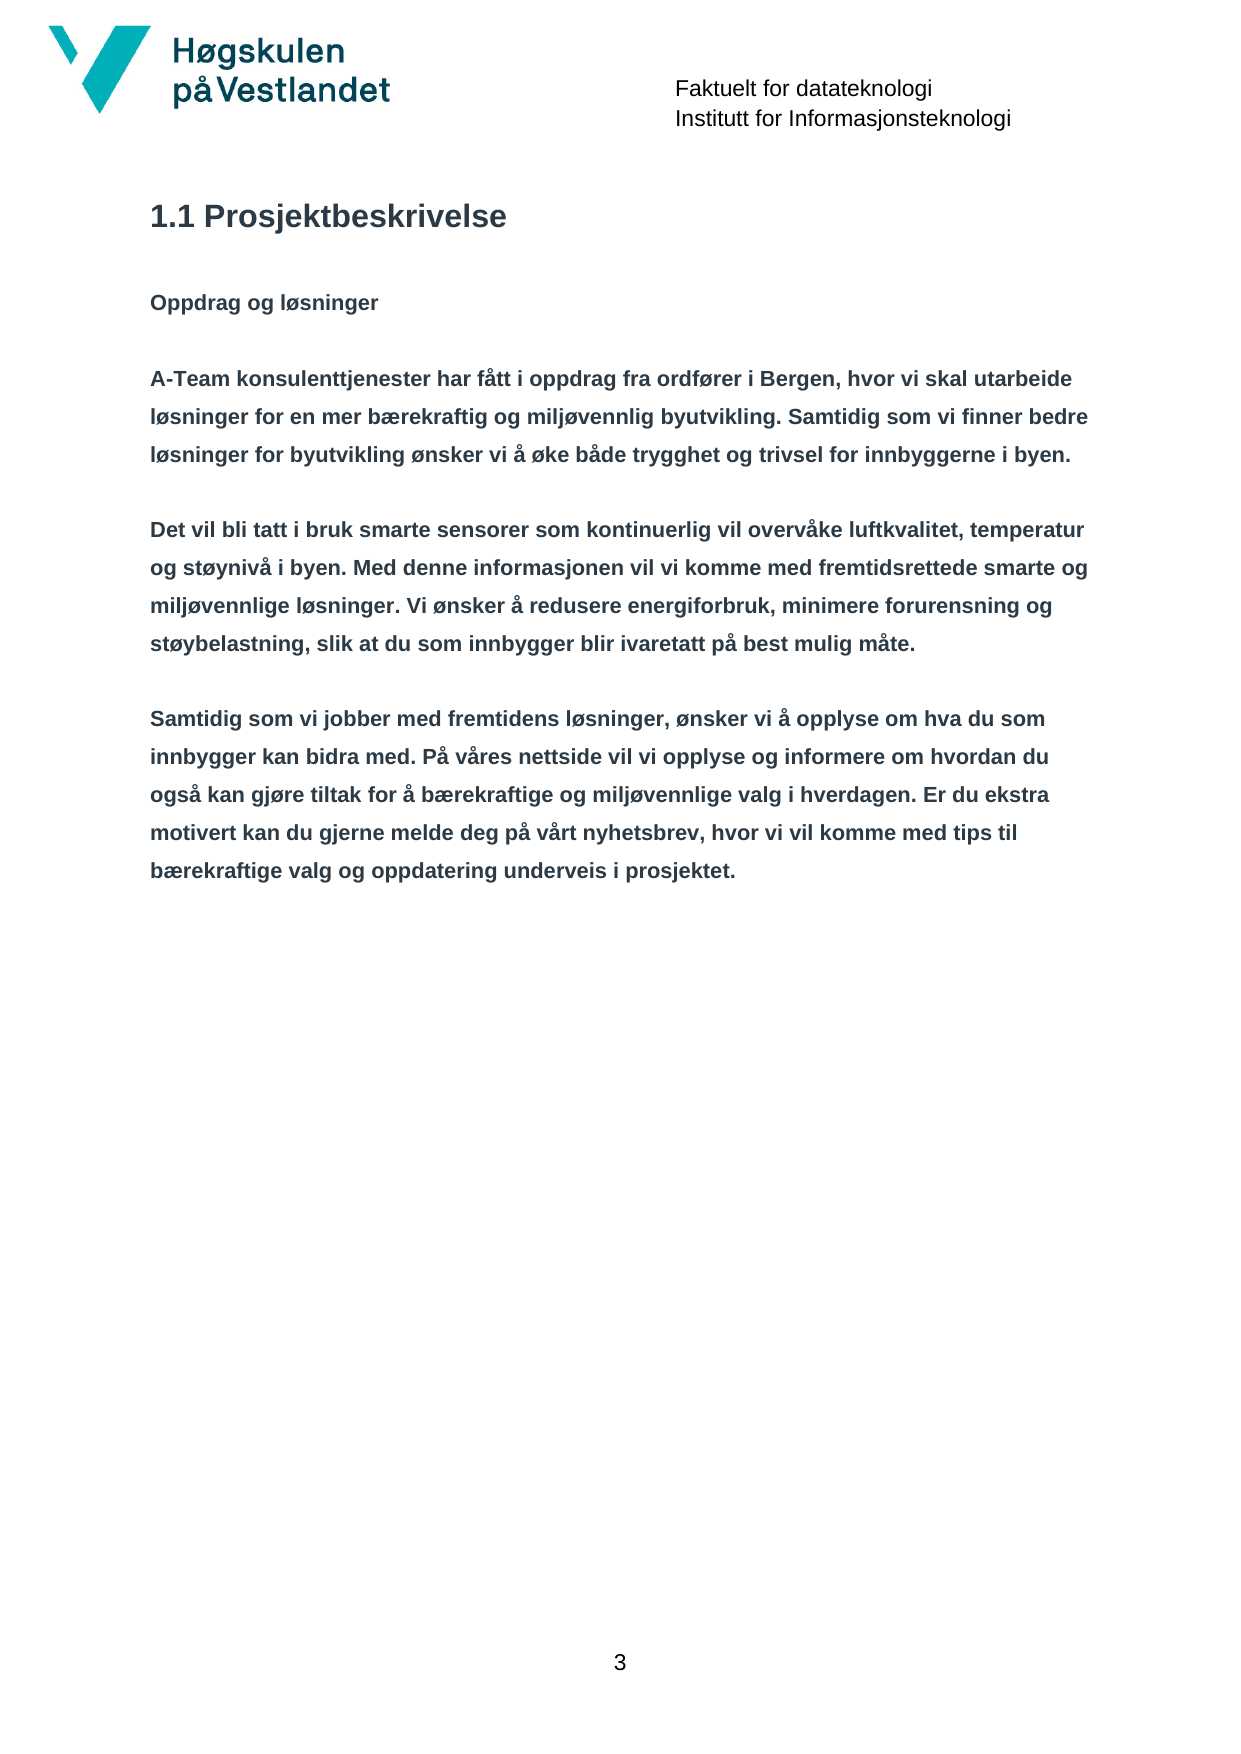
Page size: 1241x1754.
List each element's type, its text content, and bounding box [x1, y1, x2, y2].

text Det vil bli tatt i bruk smarte sensorer som kontinuerlig vil overvåke luftkvalitet, temperatur og støynivå i byen. Med denne informasjonen vil vi komme med fremtidsrettede smarte og miljøvennlige løsninger. Vi ønsker å redusere energiforbruk, minimere forurensning og støybelastning, slik at du som innbygger blir ivaretatt på best mulig måte. [150, 517, 1090, 656]
text A-Team konsulenttjenester har fått i oppdrag fra ordfører i Bergen, hvor vi skal utarbeide løsninger for en mer bærekraftig og miljøvennlig byutvikling. Samtidig som vi finner bedre løsninger for byutvikling ønsker vi å øke både trygghet og trivsel for innbyggerne i byen. [150, 366, 1090, 467]
text Samtidig som vi jobber med fremtidens løsninger, ønsker vi å opplyse om hva du som innbygger kan bidra med. På våres nettside vil vi opplyse og informere om hvordan du også kan gjøre tiltak for å bærekraftige og miljøvennlige valg i hverdagen. Er du ekstra motivert kan du gjerne melde deg på vårt nyhetsbrev, hvor vi vil komme med tips til bærekraftige valg og oppdatering underveis i prosjektet. [150, 706, 1090, 883]
picture [386, 87, 390, 98]
text Oppdrag og løsninger [150, 290, 1090, 316]
text 1.1 Prosjektbeskrivelse [150, 197, 1090, 234]
picture [48, 25, 390, 114]
